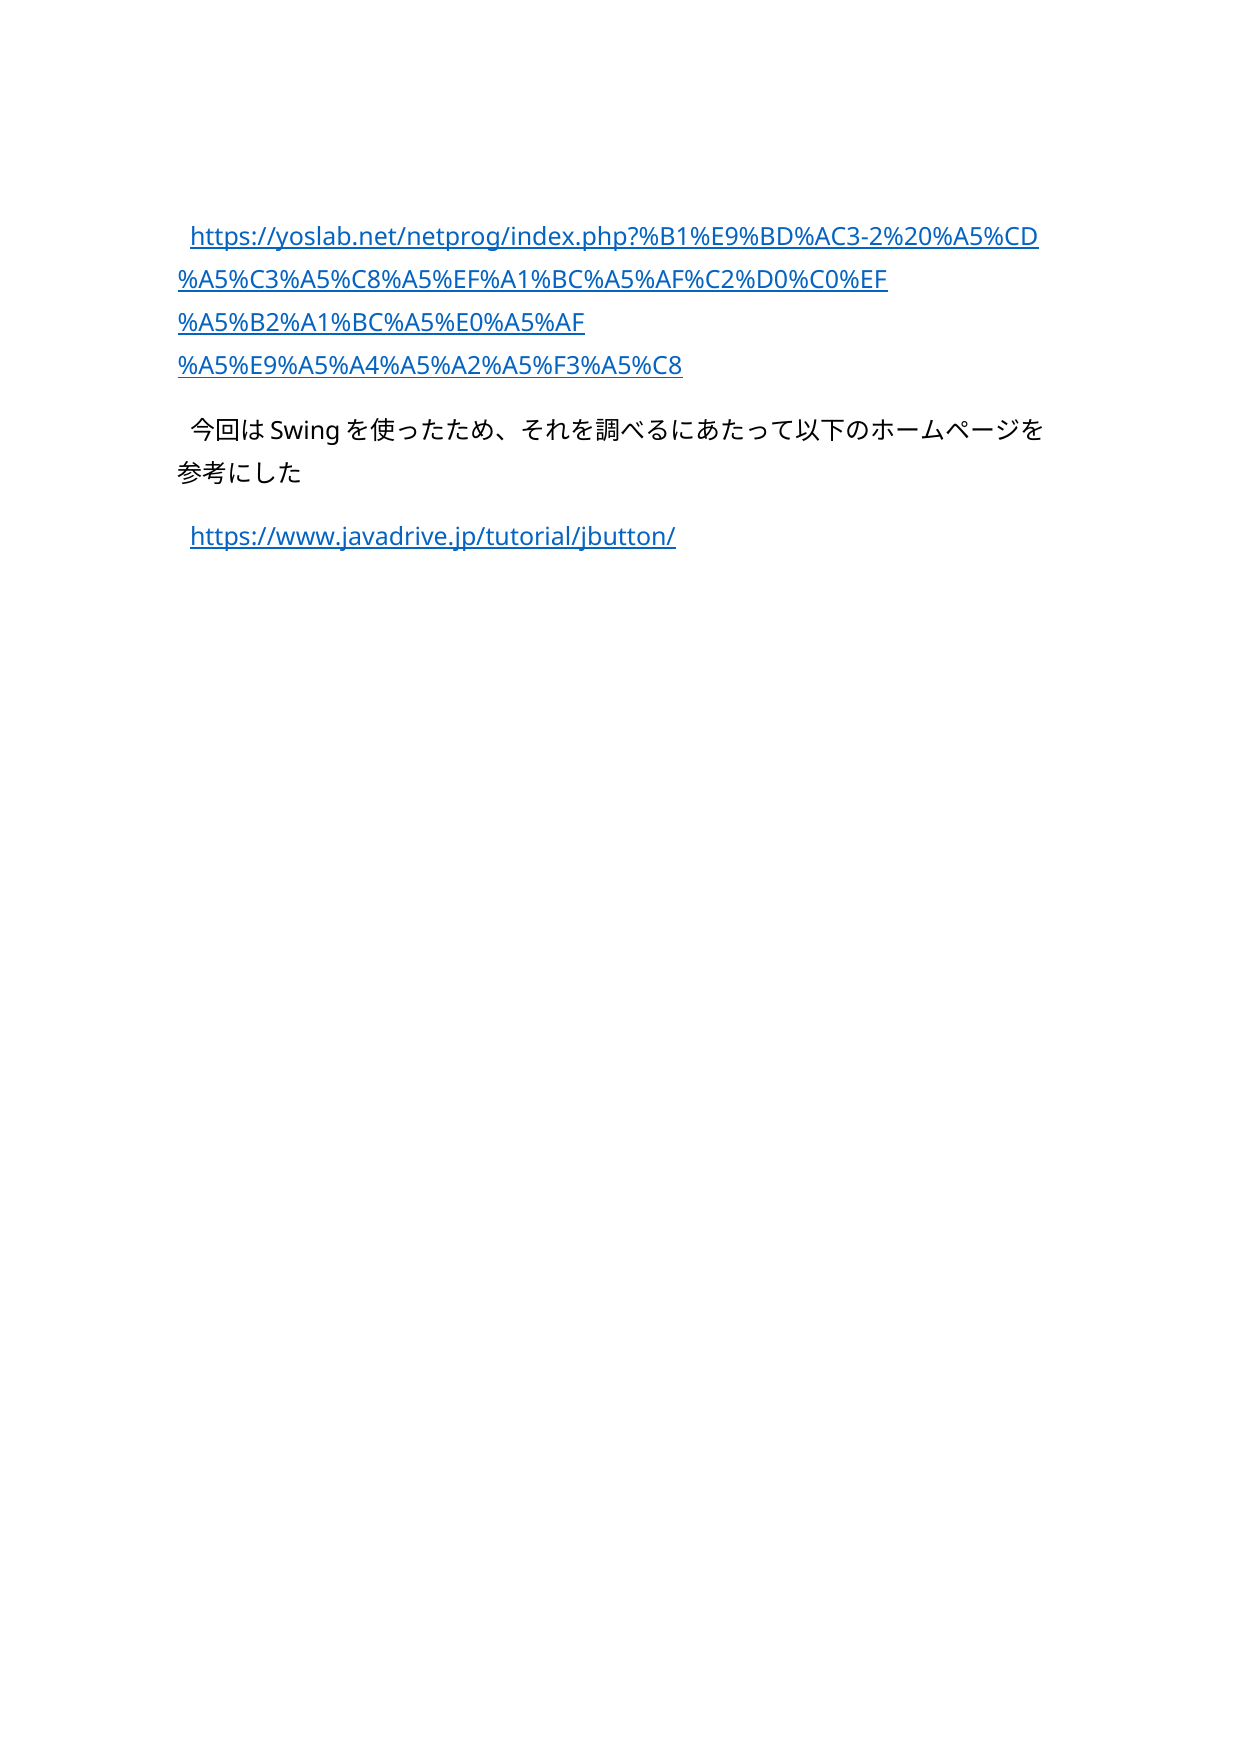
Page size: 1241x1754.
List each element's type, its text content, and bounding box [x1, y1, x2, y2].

text https://yoslab.net/netprog/index.php?%B1%E9%BD%AC3-2%20%A5%CD%A5%C3%A5%C8%A5%EF%A1%BC%A5%AF%C2%D0%C0%EF%A5%B2%A1%BC%A5%E0%A5%AF%A5%E9%A5%A4%A5%A2%A5%F3%A5%C8 [177, 217, 1063, 384]
text https://www.javadrive.jp/tutorial/jbutton/ [177, 516, 1063, 554]
text 今回はSwingを使ったため、それを調べるにあたって以下のホームページを参考にした [177, 409, 1063, 490]
